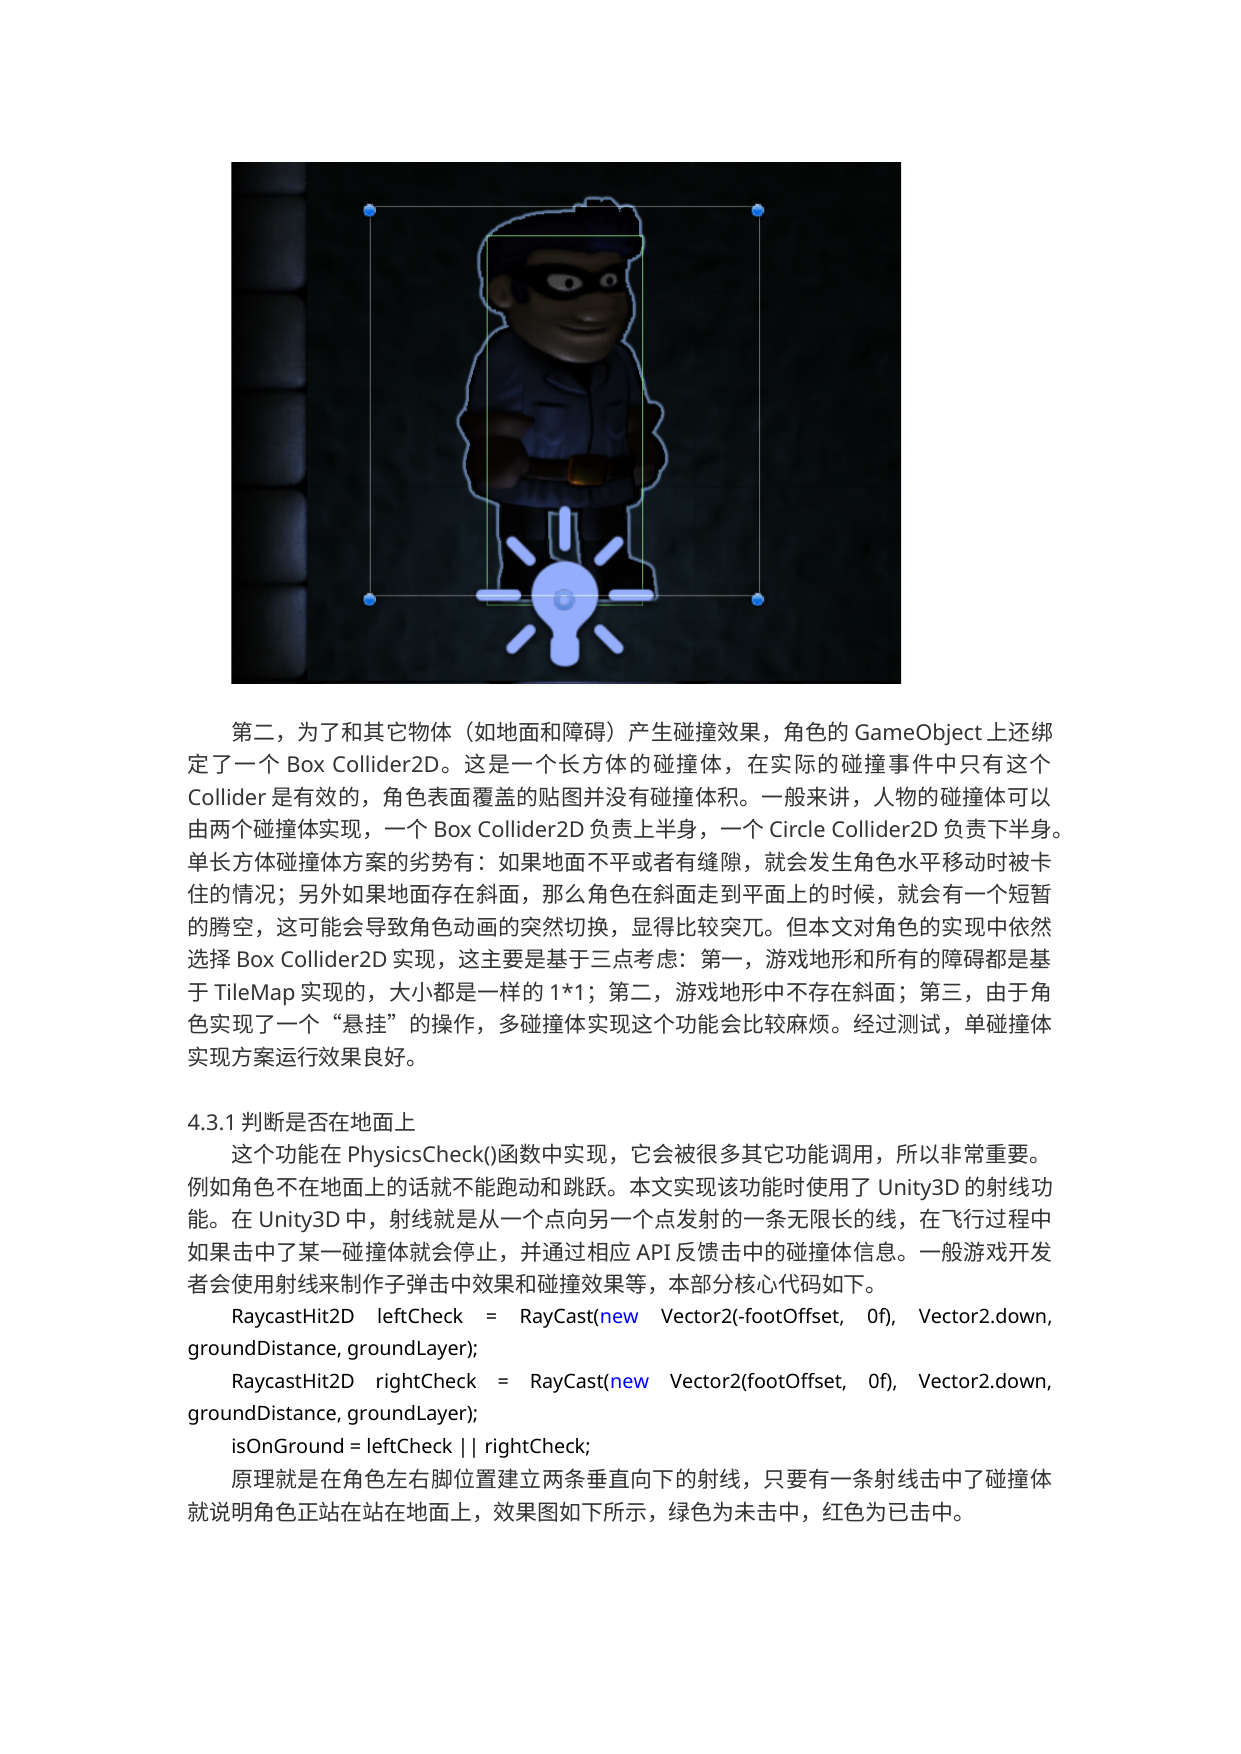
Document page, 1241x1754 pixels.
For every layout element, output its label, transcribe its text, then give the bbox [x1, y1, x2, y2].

text 原理就是在角色左右脚位置建立两条垂直向下的射线，只要有一条射线击中了碰撞体就说明角色正站在站在地面上，效果图如下所示，绿色为未击中，红色为已击中。 [187, 1462, 1053, 1527]
text 第二，为了和其它物体（如地面和障碍）产生碰撞效果，角色的GameObject上还绑定了一个Box Collider2D。这是一个长方体的碰撞体，在实际的碰撞事件中只有这个Collider是有效的，角色表面覆盖的贴图并没有碰撞体积。一般来讲，人物的碰撞体可以由两个碰撞体实现，一个Box Collider2D负责上半身，一个Circle Collider2D负责下半身。单长方体碰撞体方案的劣势有：如果地面不平或者有缝隙，就会发生角色水平移动时被卡住的情况；另外如果地面存在斜面，那么角色在斜面走到平面上的时候，就会有一个短暂的腾空，这可能会导致角色动画的突然切换，显得比较突兀。但本文对角色的实现中依然选择Box Collider2D实现，这主要是基于三点考虑：第一，游戏地形和所有的障碍都是基于TileMap实现的，大小都是一样的1*1；第二，游戏地形中不存在斜面；第三，由于角色实现了一个“悬挂”的操作，多碰撞体实现这个功能会比较麻烦。经过测试，单碰撞体实现方案运行效果良好。 [187, 714, 1053, 1072]
text RaycastHit2D leftCheck = RayCast(new Vector2(-footOffset, 0f), Vector2.down, groundDistance, groundLayer); [187, 1299, 1053, 1364]
text 4.3.1判断是否在地面上 [187, 1104, 1053, 1137]
text RaycastHit2D rightCheck = RayCast(new Vector2(footOffset, 0f), Vector2.down, groundDistance, groundLayer); [187, 1364, 1053, 1429]
text isOnGround = leftCheck || rightCheck; [187, 1429, 1053, 1462]
picture [231, 162, 902, 684]
text 这个功能在PhysicsCheck()函数中实现，它会被很多其它功能调用，所以非常重要。例如角色不在地面上的话就不能跑动和跳跃。本文实现该功能时使用了Unity3D的射线功能。在Unity3D中，射线就是从一个点向另一个点发射的一条无限长的线，在飞行过程中如果击中了某一碰撞体就会停止，并通过相应API反馈击中的碰撞体信息。一般游戏开发者会使用射线来制作子弹击中效果和碰撞效果等，本部分核心代码如下。 [187, 1137, 1053, 1299]
